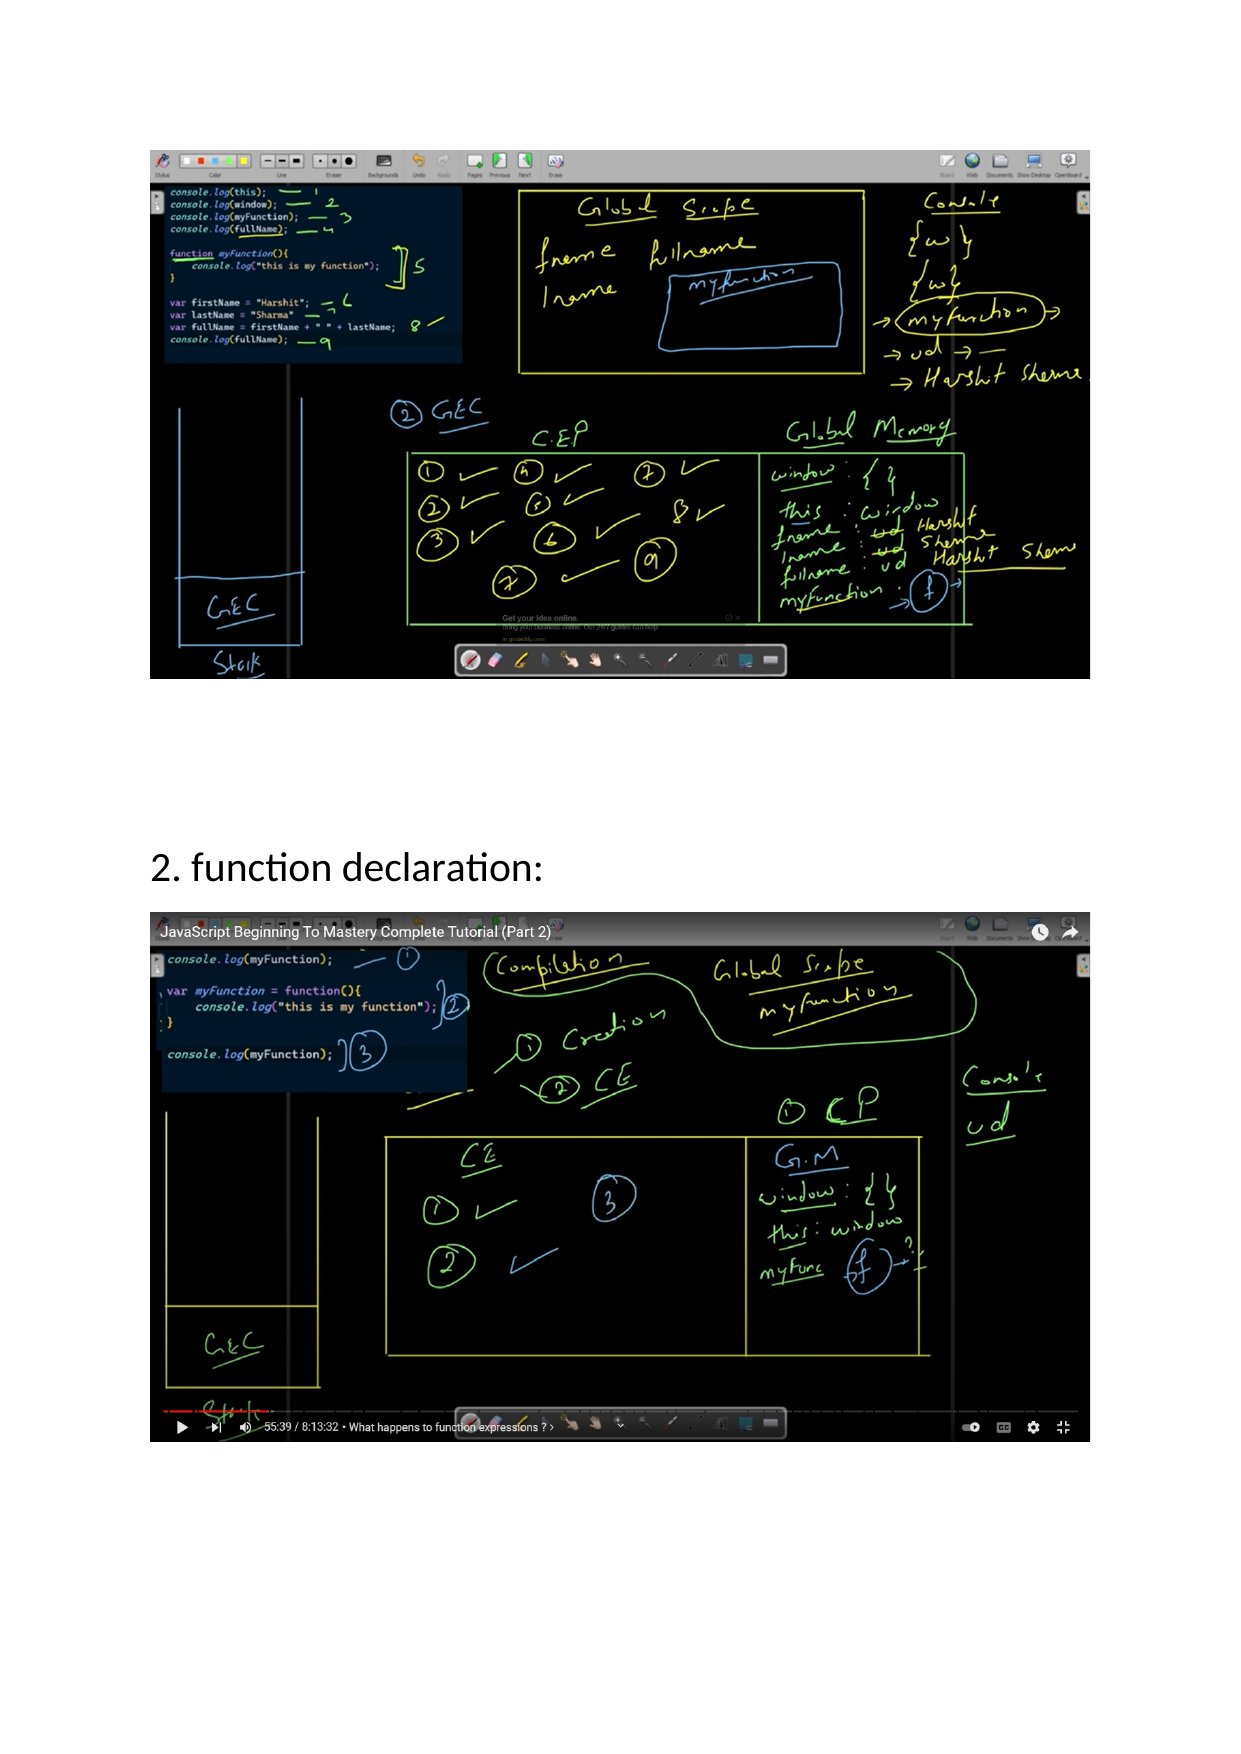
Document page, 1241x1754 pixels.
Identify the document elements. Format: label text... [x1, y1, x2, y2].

text 2. function declaration: [150, 841, 1090, 892]
picture [150, 912, 1091, 1442]
picture [150, 150, 1091, 679]
